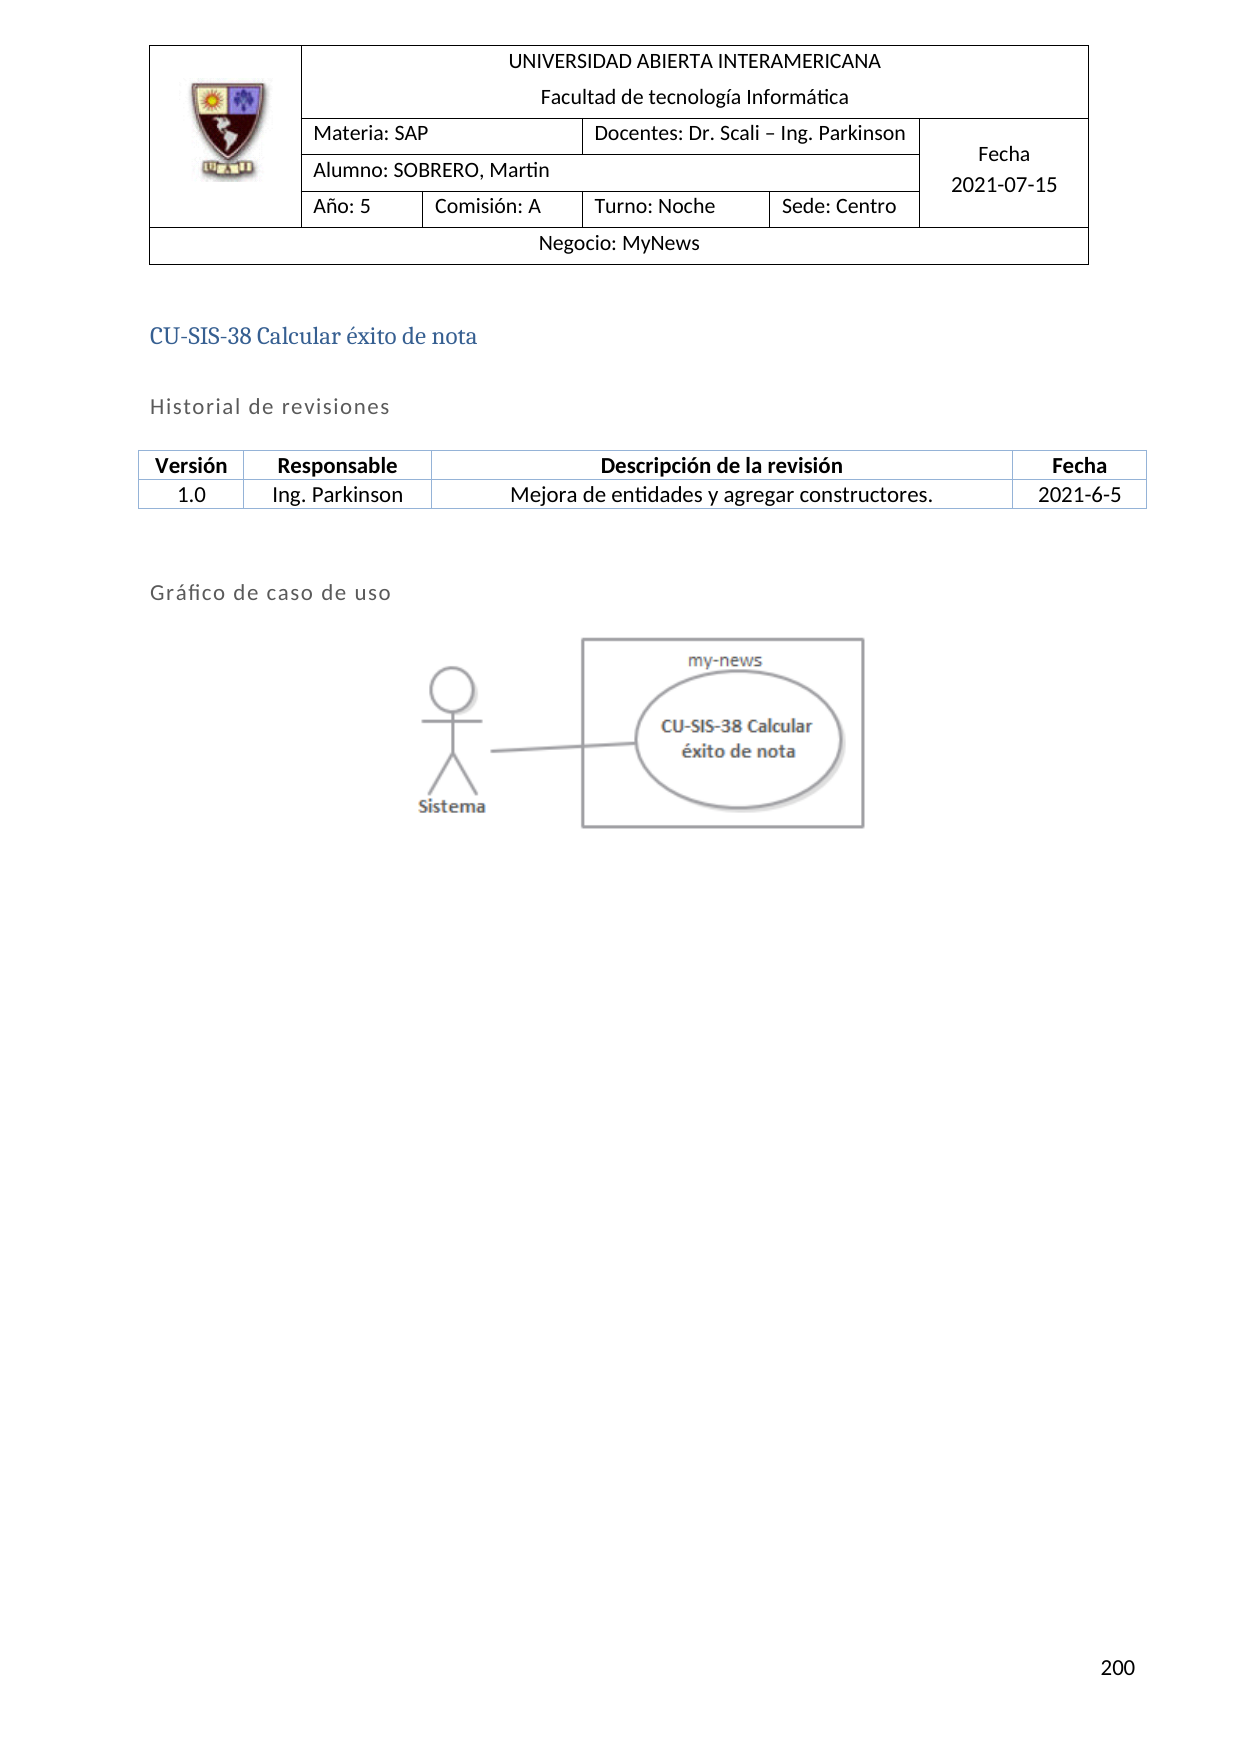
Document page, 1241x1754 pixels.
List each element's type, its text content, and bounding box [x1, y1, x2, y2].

table_cell 1.0 [139, 480, 243, 508]
picture [177, 74, 278, 187]
table_header Fecha [1013, 451, 1146, 479]
table_cell Ing. Parkinson [244, 480, 431, 508]
table_cell 2021-6-5 [1013, 480, 1146, 508]
picture [414, 635, 871, 835]
table_cell Mejora de entidades y agregar constructores. [432, 480, 1012, 508]
subtitle CU-SIS-38 Calcular éxito de nota [150, 322, 1135, 351]
table_header Versión [139, 451, 243, 479]
subtitle Gráfico de caso de uso [150, 578, 1135, 607]
subtitle Historial de revisiones [150, 392, 1135, 421]
table_header Responsable [244, 451, 431, 479]
table_header Descripción de la revisión [432, 451, 1012, 479]
